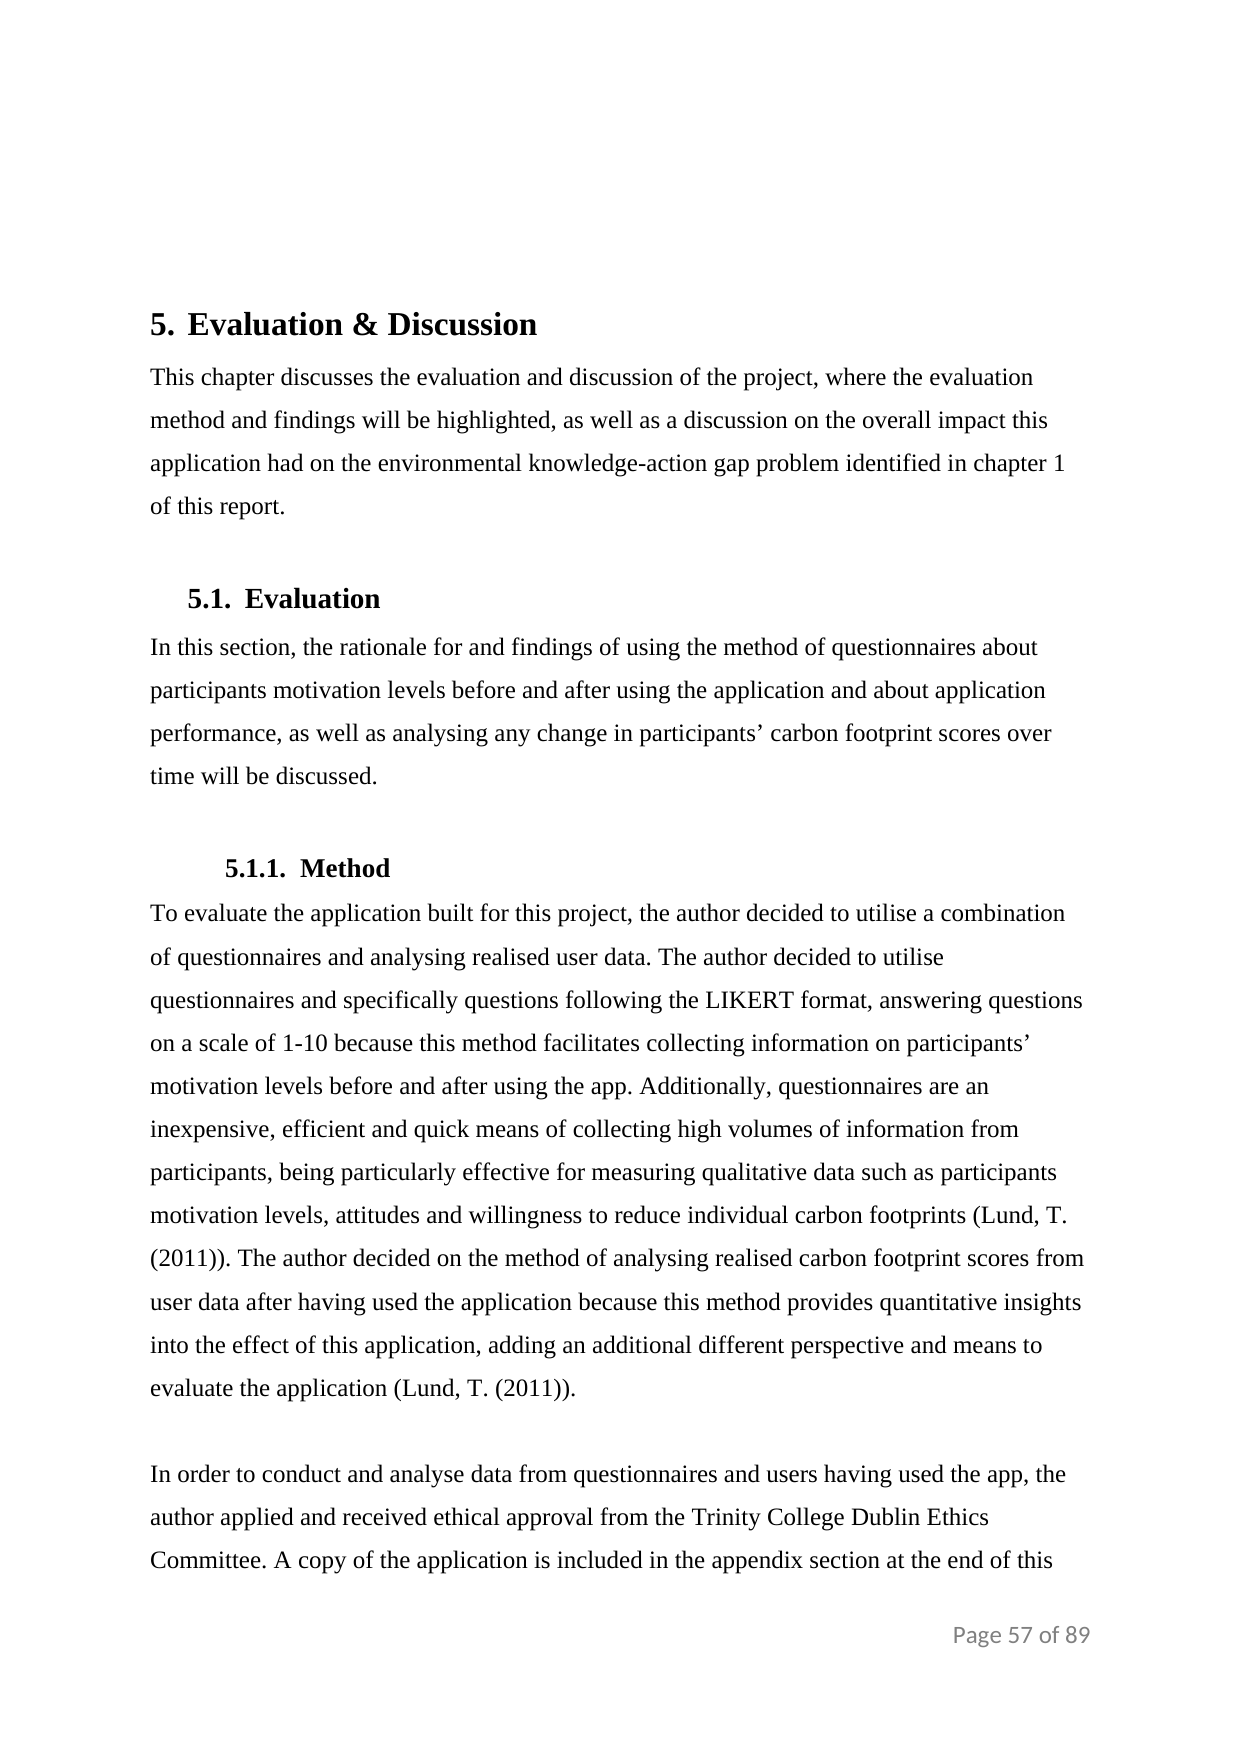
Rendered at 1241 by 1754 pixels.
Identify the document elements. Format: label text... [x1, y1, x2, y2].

subtitle Evaluation [187, 582, 1090, 615]
subtitle Evaluation & Discussion [150, 304, 1090, 343]
text This chapter discusses the evaluation and discussion of the project, where the evaluation method and findings will be highlighted, as well as a discussion on the overall impact this application had on the environmental knowledge-action gap problem identified in chapter 1 of this report. [150, 362, 1090, 520]
text In this section, the rationale for and findings of using the method of questionnaires about participants motivation levels before and after using the application and about application performance, as well as analysing any change in participants’ carbon footprint scores over time will be discussed. [150, 632, 1090, 790]
text To evaluate the application built for this project, the author decided to utilise a combination of questionnaires and analysing realised user data. The author decided to utilise questionnaires and specifically questions following the LIKERT format, answering questions on a scale of 1-10 because this method facilitates collecting information on participants’ motivation levels before and after using the app. Additionally, questionnaires are an inexpensive, efficient and quick means of collecting high volumes of information from participants, being particularly effective for measuring qualitative data such as participants motivation levels, attitudes and willingness to reduce individual carbon footprints (Lund, T. (2011)). The author decided on the method of analysing realised carbon footprint scores from user data after having used the application because this method provides quantitative insights into the effect of this application, adding an additional different perspective and means to evaluate the application (Lund, T. (2011)). [150, 898, 1090, 1402]
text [150, 1459, 1090, 1574]
subtitle Method [209, 852, 1090, 883]
